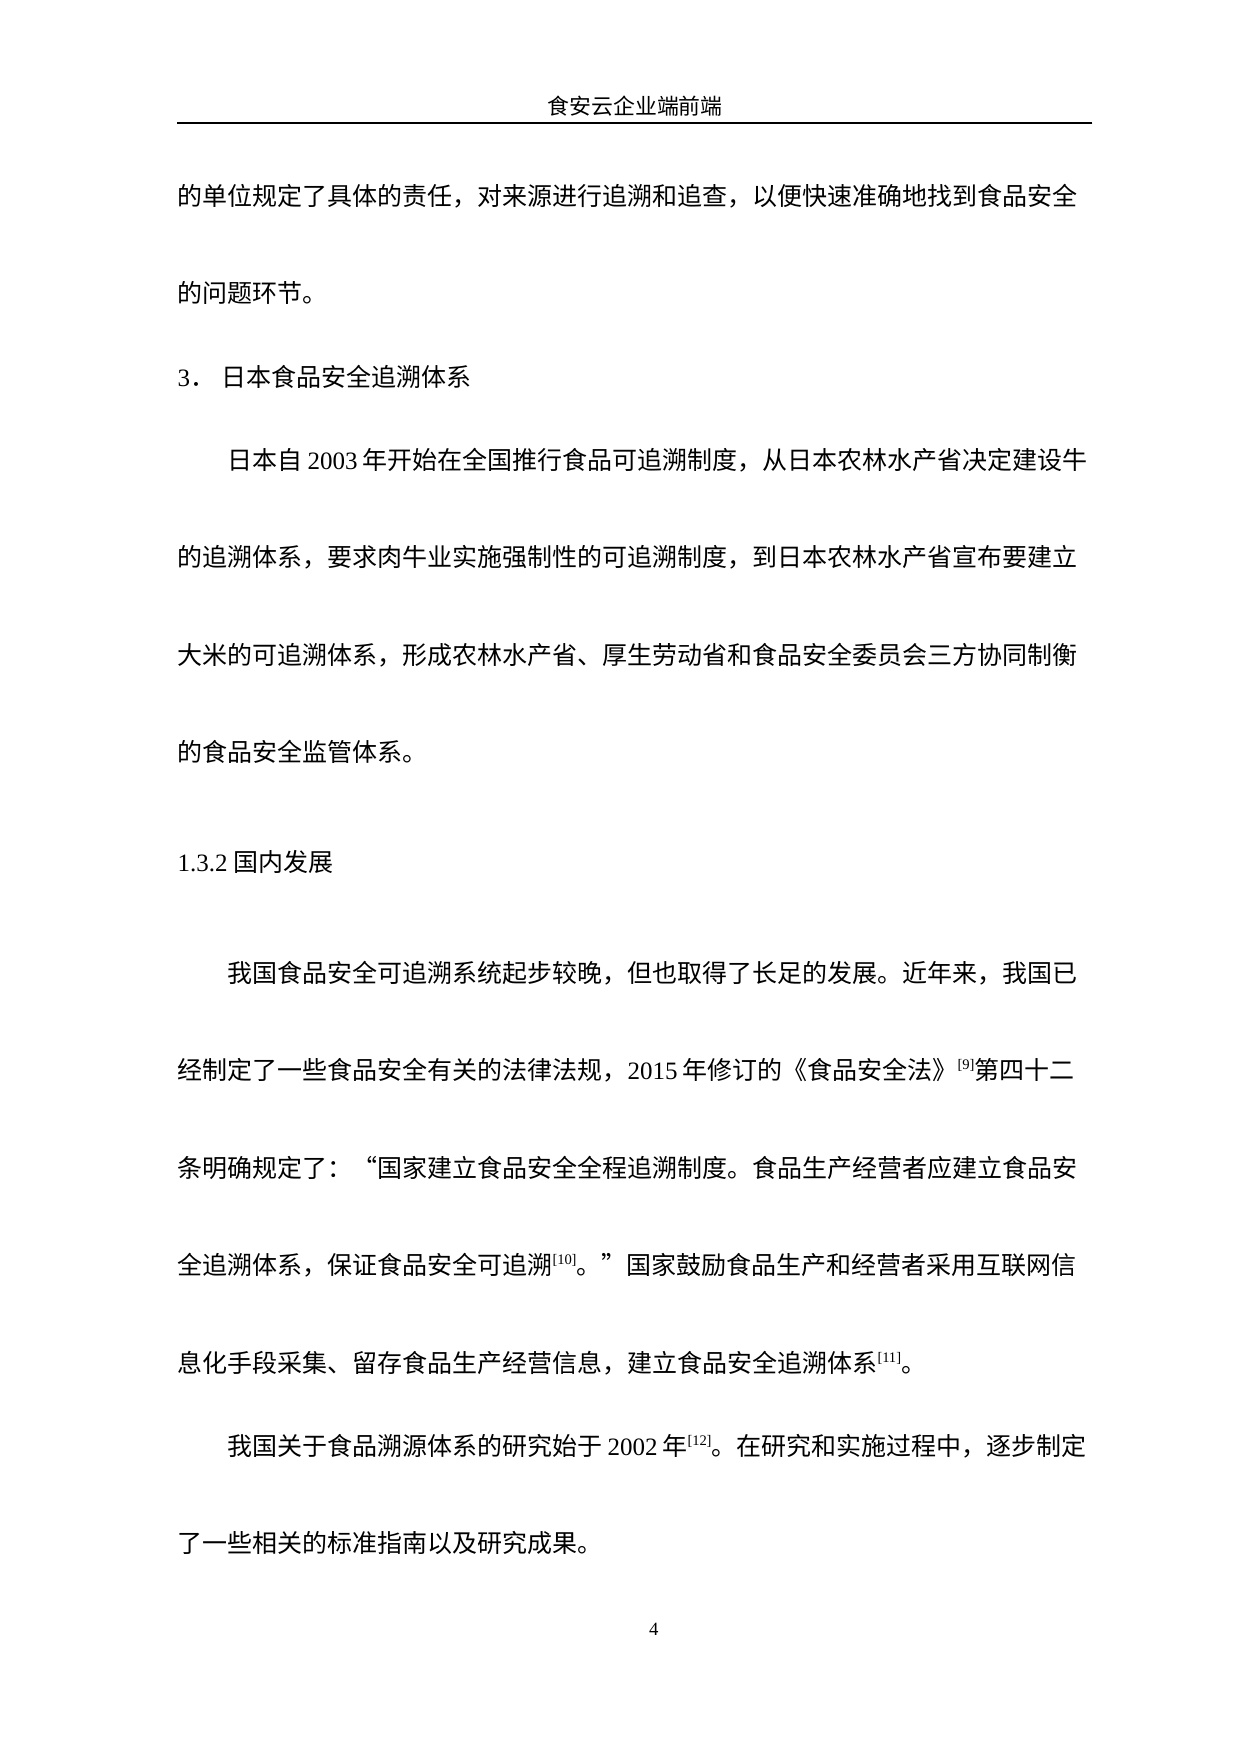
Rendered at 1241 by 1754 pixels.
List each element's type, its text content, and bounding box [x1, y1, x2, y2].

text 我国关于食品溯源体系的研究始于2002年[12]。在研究和实施过程中，逐步制定了一些相关的标准指南以及研究成果。 [177, 1412, 1092, 1574]
subtitle 国内发展 [177, 828, 1092, 893]
list 日本食品安全追溯体系 [177, 343, 1092, 408]
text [177, 162, 1092, 324]
text 日本自2003年开始在全国推行食品可追溯制度，从日本农林水产省决定建设牛的追溯体系，要求肉牛业实施强制性的可追溯制度，到日本农林水产省宣布要建立大米的可追溯体系，形成农林水产省、厚生劳动省和食品安全委员会三方协同制衡的食品安全监管体系。 [177, 426, 1092, 783]
text 我国食品安全可追溯系统起步较晚，但也取得了长足的发展。近年来，我国已经制定了一些食品安全有关的法律法规，2015年修订的《食品安全法》[9]第四十二条明确规定了：“国家建立食品安全全程追溯制度。食品生产经营者应建立食品安全追溯体系，保证食品安全可追溯[10]。”国家鼓励食品生产和经营者采用互联网信息化手段采集、留存食品生产经营信息，建立食品安全追溯体系[11]。 [177, 939, 1092, 1394]
